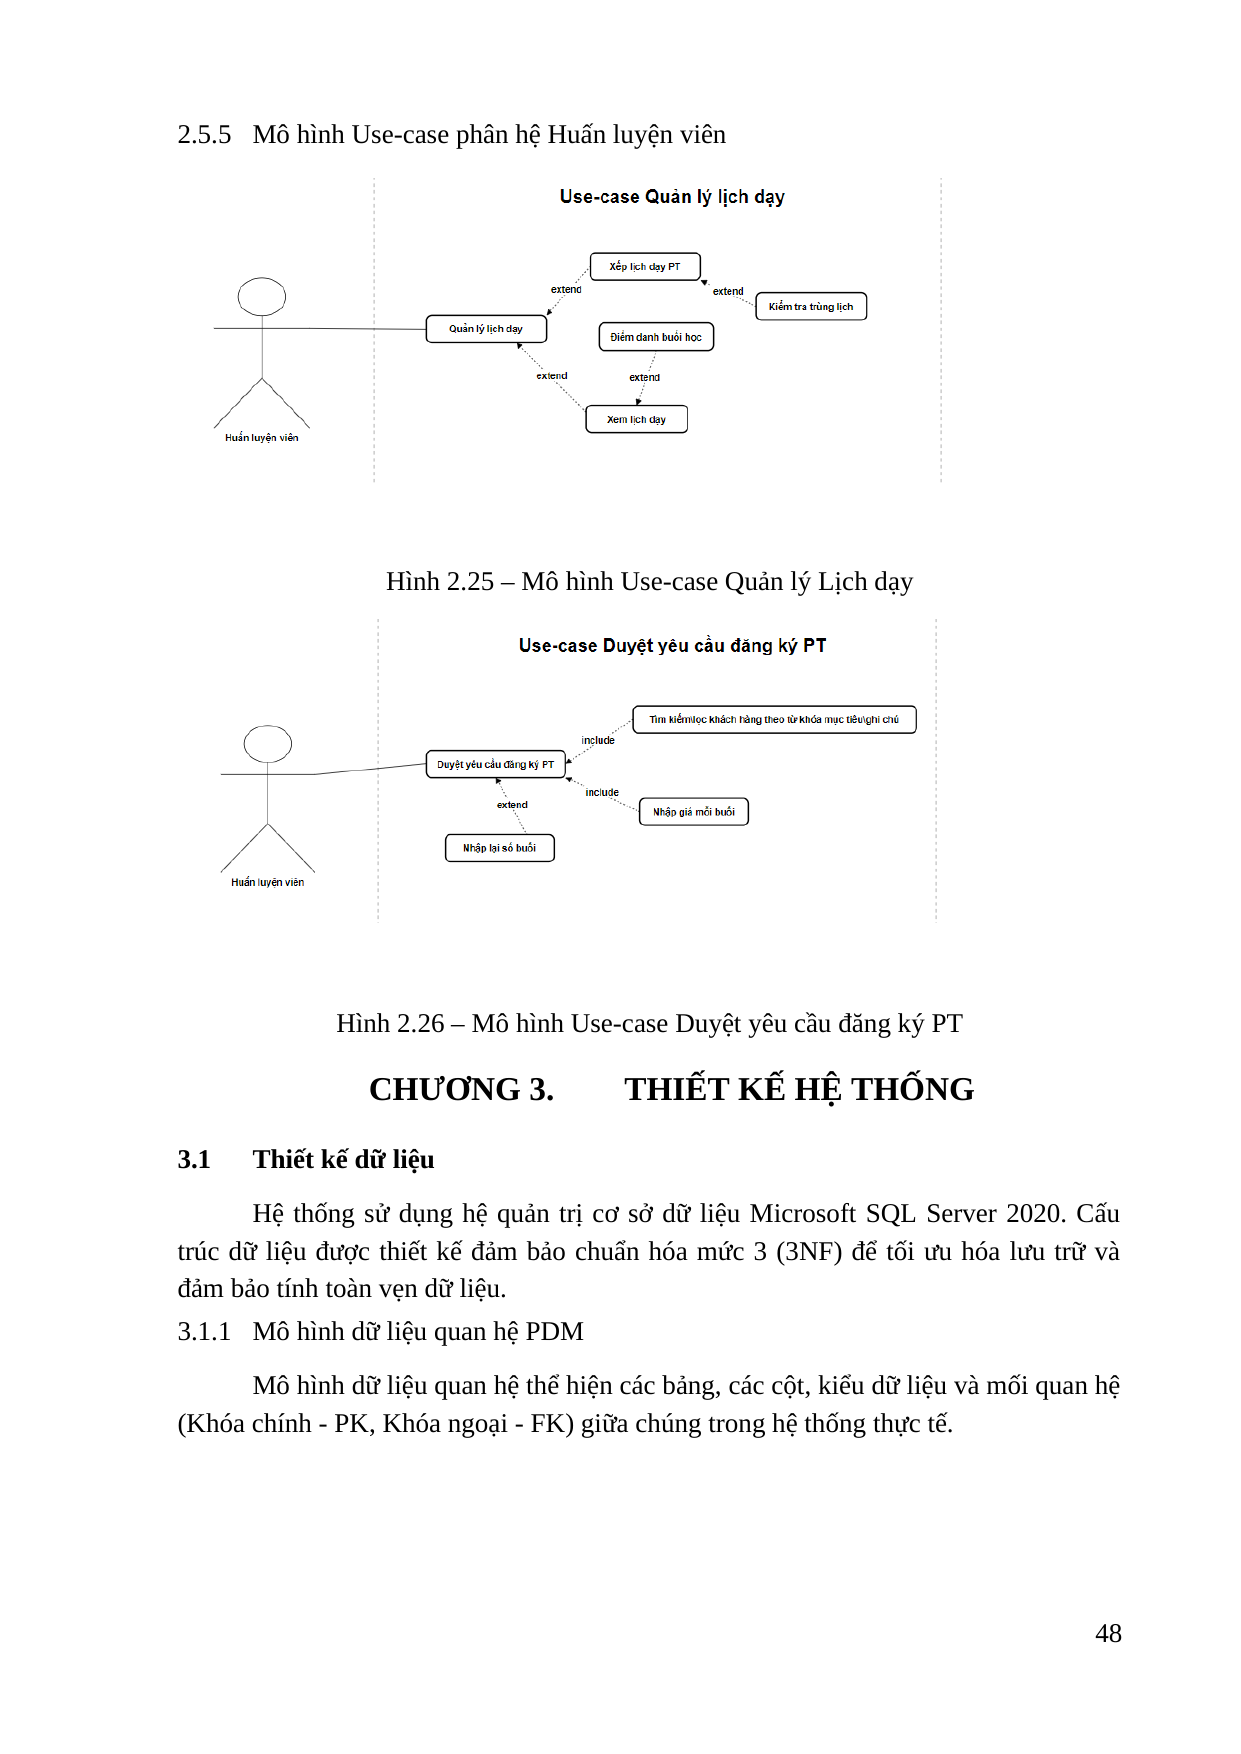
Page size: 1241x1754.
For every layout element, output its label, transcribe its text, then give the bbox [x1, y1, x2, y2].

picture [177, 178, 1123, 483]
picture [177, 619, 1123, 923]
text Hình 2.25 – Mô hình Use-case Quản lý Lịch dạy [177, 565, 1122, 596]
text Hệ thống sử dụng hệ quản trị cơ sở dữ liệu Microsoft SQL Server 2020. Cấu trúc dữ liệu được thiết kế đảm bảo chuẩn hóa mức 3 (3NF) để tối ưu hóa lưu trữ và đảm bảo tính toàn vẹn dữ liệu. [177, 1197, 1122, 1303]
subtitle THIẾT KẾ HỆ THỐNG [222, 1069, 1122, 1107]
text Hình 2.26 – Mô hình Use-case Duyệt yêu cầu đăng ký PT [177, 1007, 1122, 1038]
text Mô hình dữ liệu quan hệ thể hiện các bảng, các cột, kiểu dữ liệu và mối quan hệ (Khóa chính - PK, Khóa ngoại - FK) giữa chúng trong hệ thống thực tế. [177, 1369, 1122, 1438]
subtitle Mô hình Use-case phân hệ Huấn luyện viên [177, 118, 1122, 149]
subtitle Thiết kế dữ liệu [177, 1143, 1122, 1174]
subtitle Mô hình dữ liệu quan hệ PDM [177, 1315, 1122, 1347]
